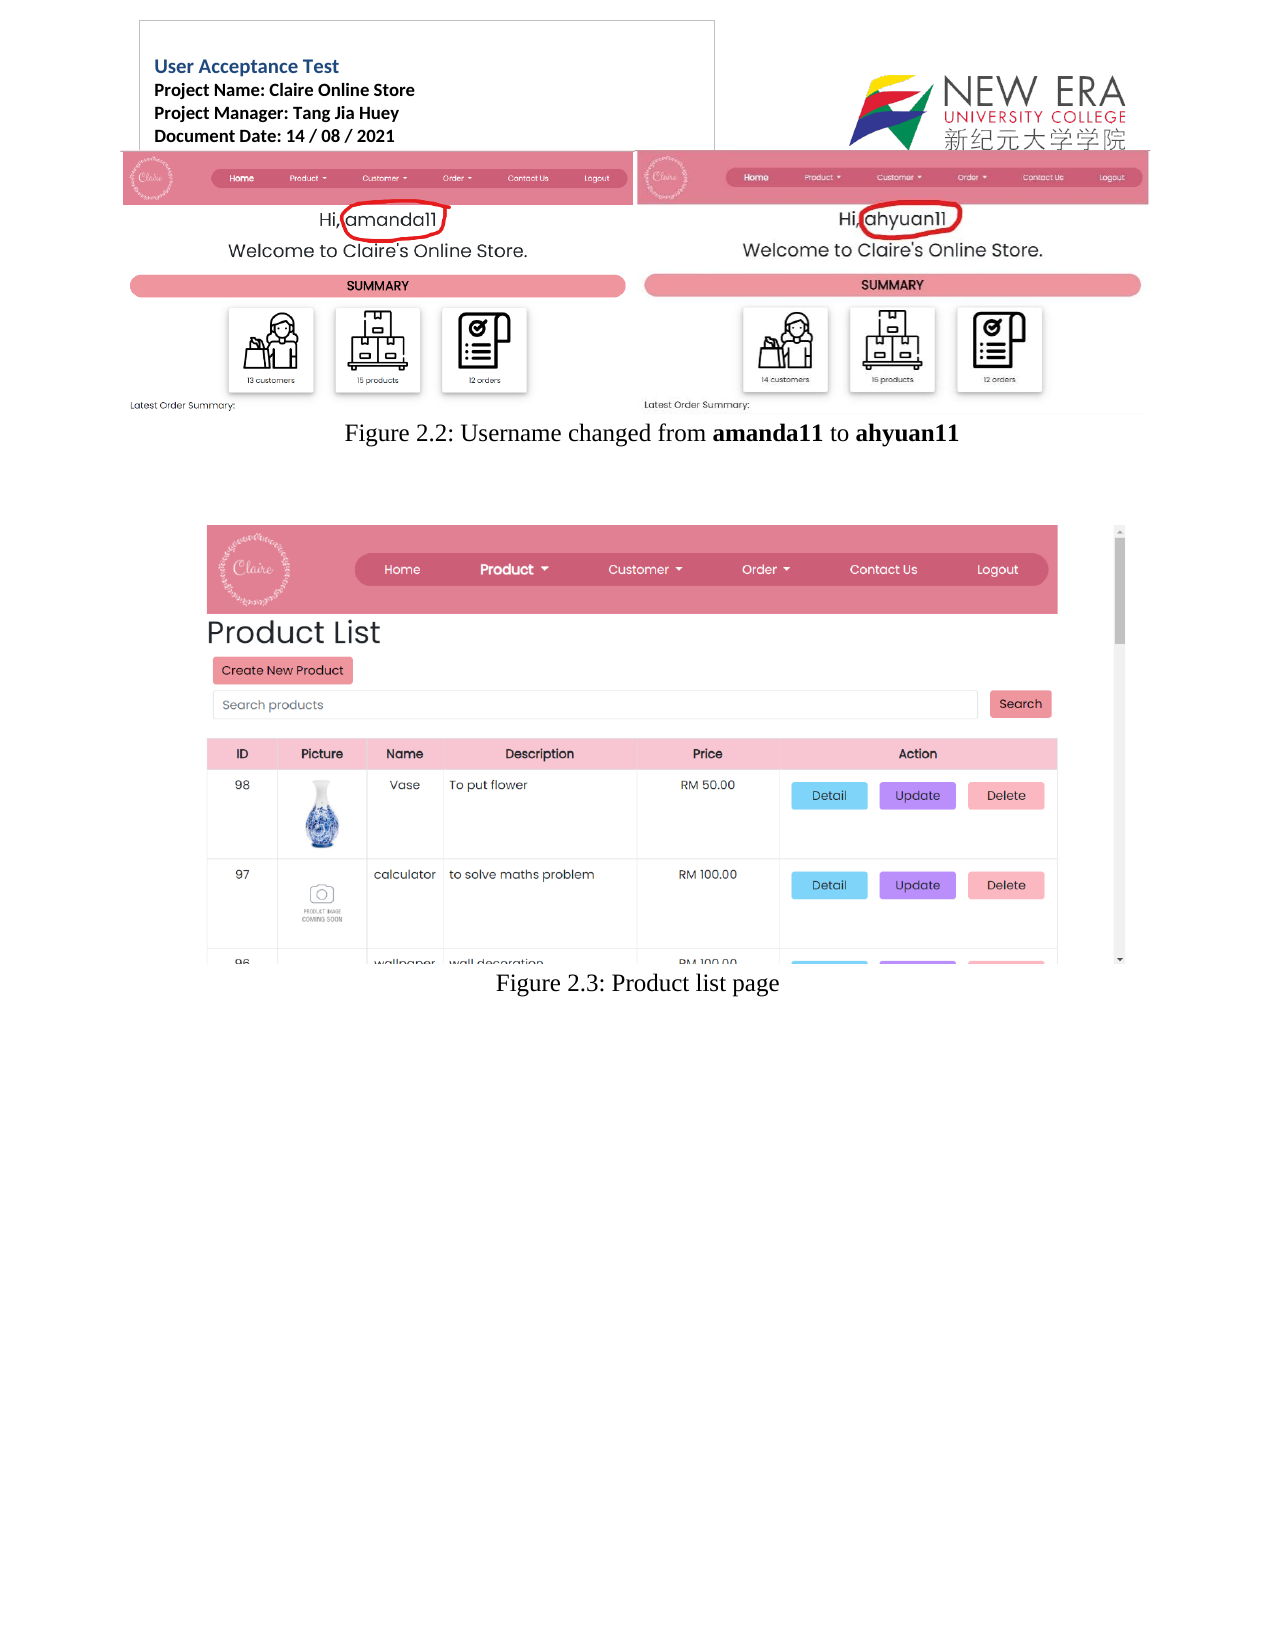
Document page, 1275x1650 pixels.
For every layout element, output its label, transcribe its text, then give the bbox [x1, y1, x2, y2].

picture [120, 75, 1151, 414]
picture [150, 525, 1125, 964]
text Figure 2.3: Product list page [150, 968, 1125, 996]
text Figure 2.2: Username changed from amanda11 to ahyuan11 [120, 418, 1184, 447]
